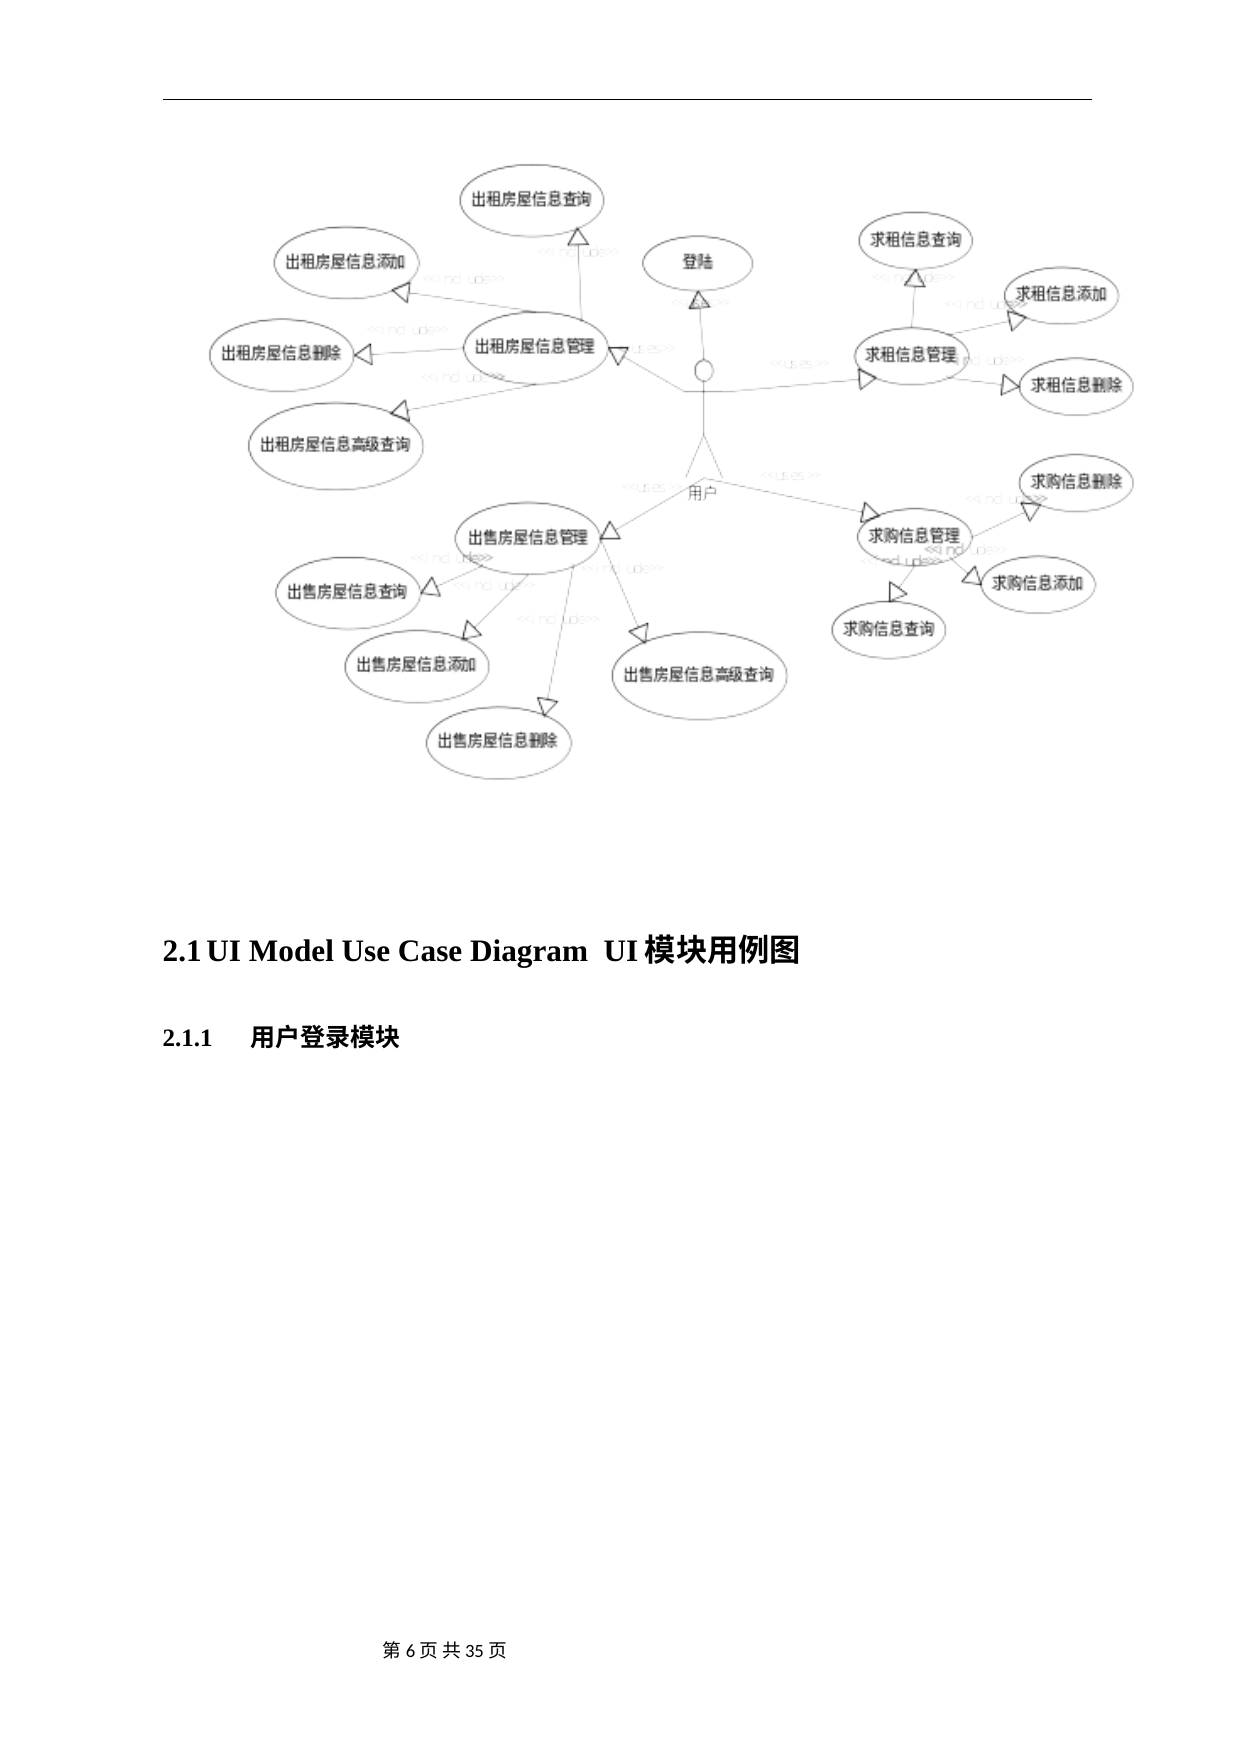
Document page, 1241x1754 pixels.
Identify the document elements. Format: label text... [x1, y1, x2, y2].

list 用户登录模块 [162, 1003, 1092, 1068]
list UI Model Use Case Diagram UI模块用例图 [162, 916, 1092, 981]
